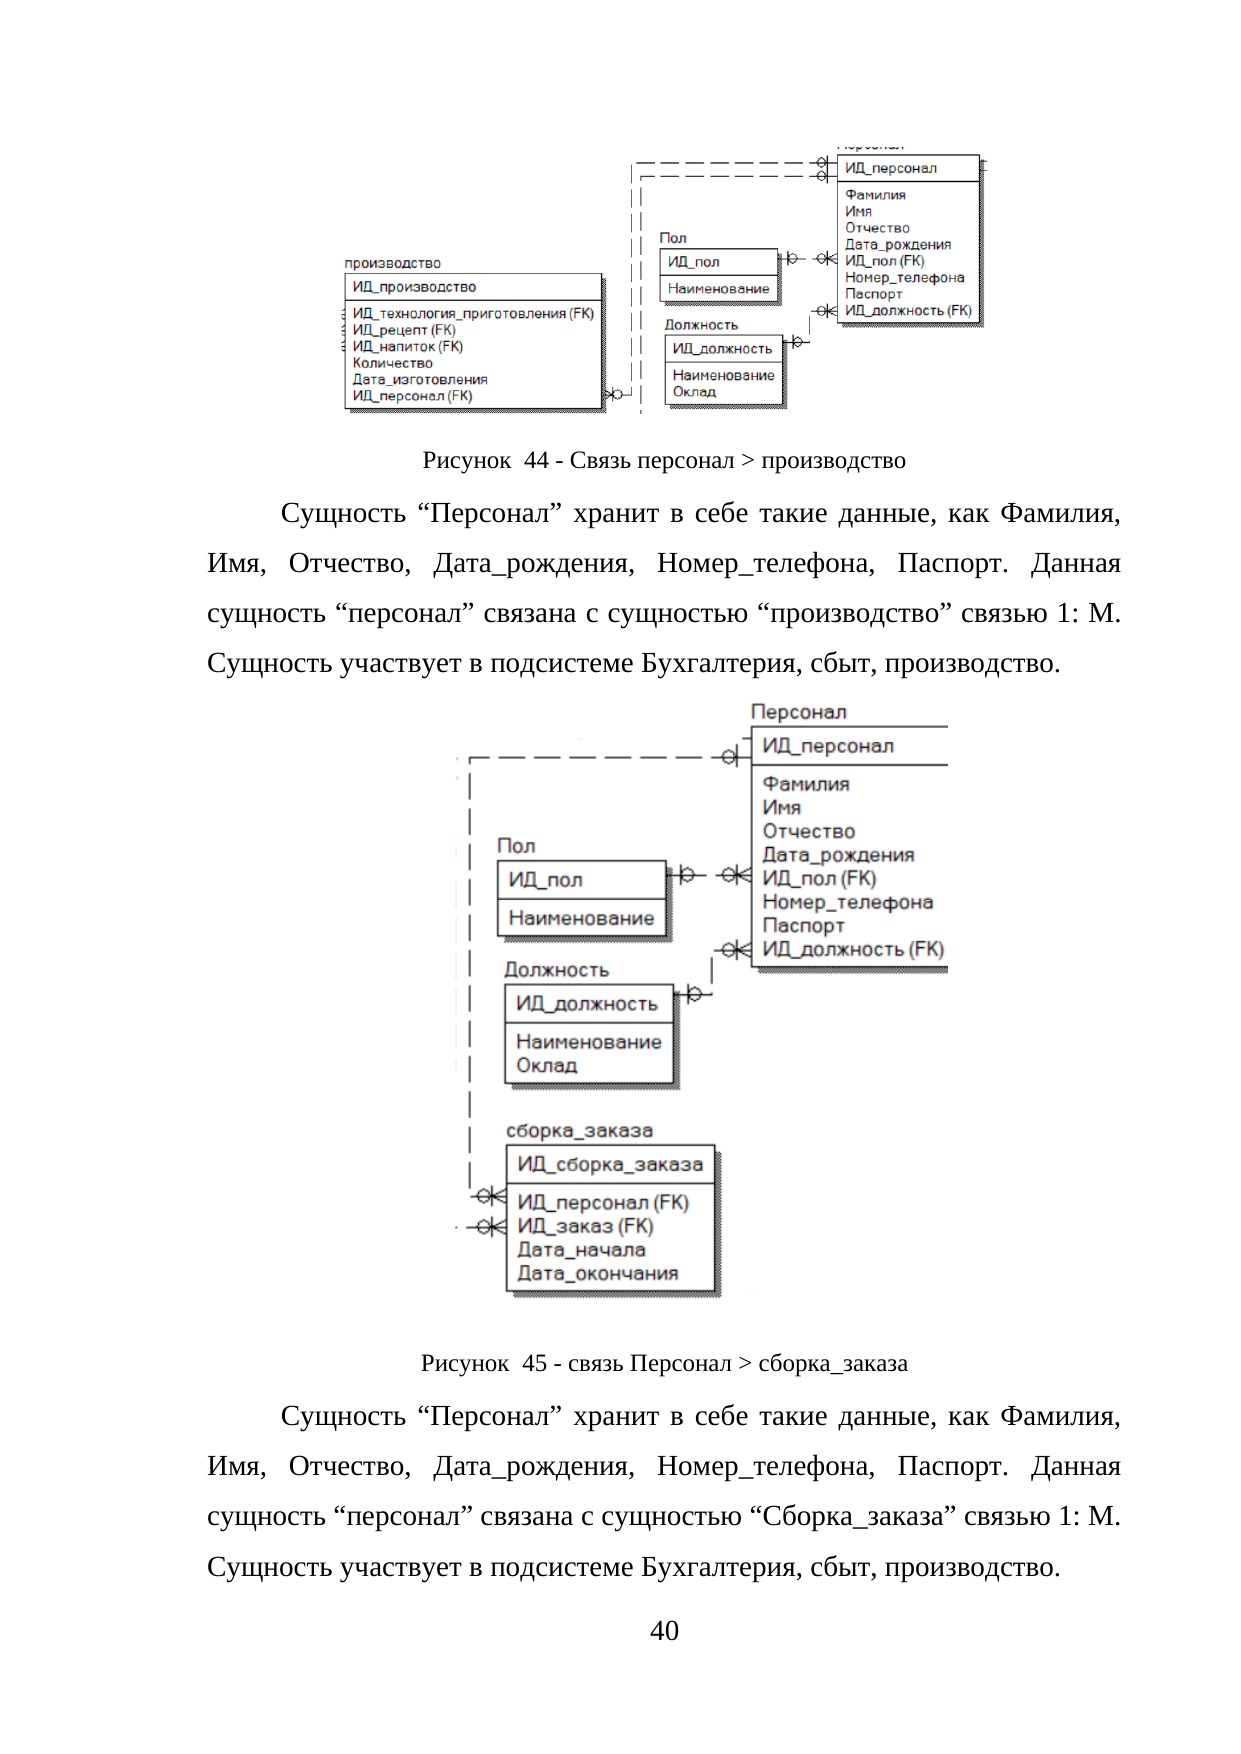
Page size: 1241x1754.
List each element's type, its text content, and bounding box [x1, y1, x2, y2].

list Сущность “Персонал” хранит в себе такие данные, как Фамилия, Имя, Отчество, Дата_рождения, Номер_телефона, Паспорт. Данная сущность “персонал” связана с сущностью “производство” связью 1: М. Сущность участвует в подсистеме Бухгалтерия, сбыт, производство. [207, 495, 1122, 679]
list Сущность “Персонал” хранит в себе такие данные, как Фамилия, Имя, Отчество, Дата_рождения, Номер_телефона, Паспорт. Данная сущность “персонал” связана с сущностью “Сборка_заказа” связью 1: М. Сущность участвует в подсистеме Бухгалтерия, сбыт, производство. [207, 1398, 1122, 1582]
picture [341, 147, 988, 414]
picture [381, 696, 948, 1317]
